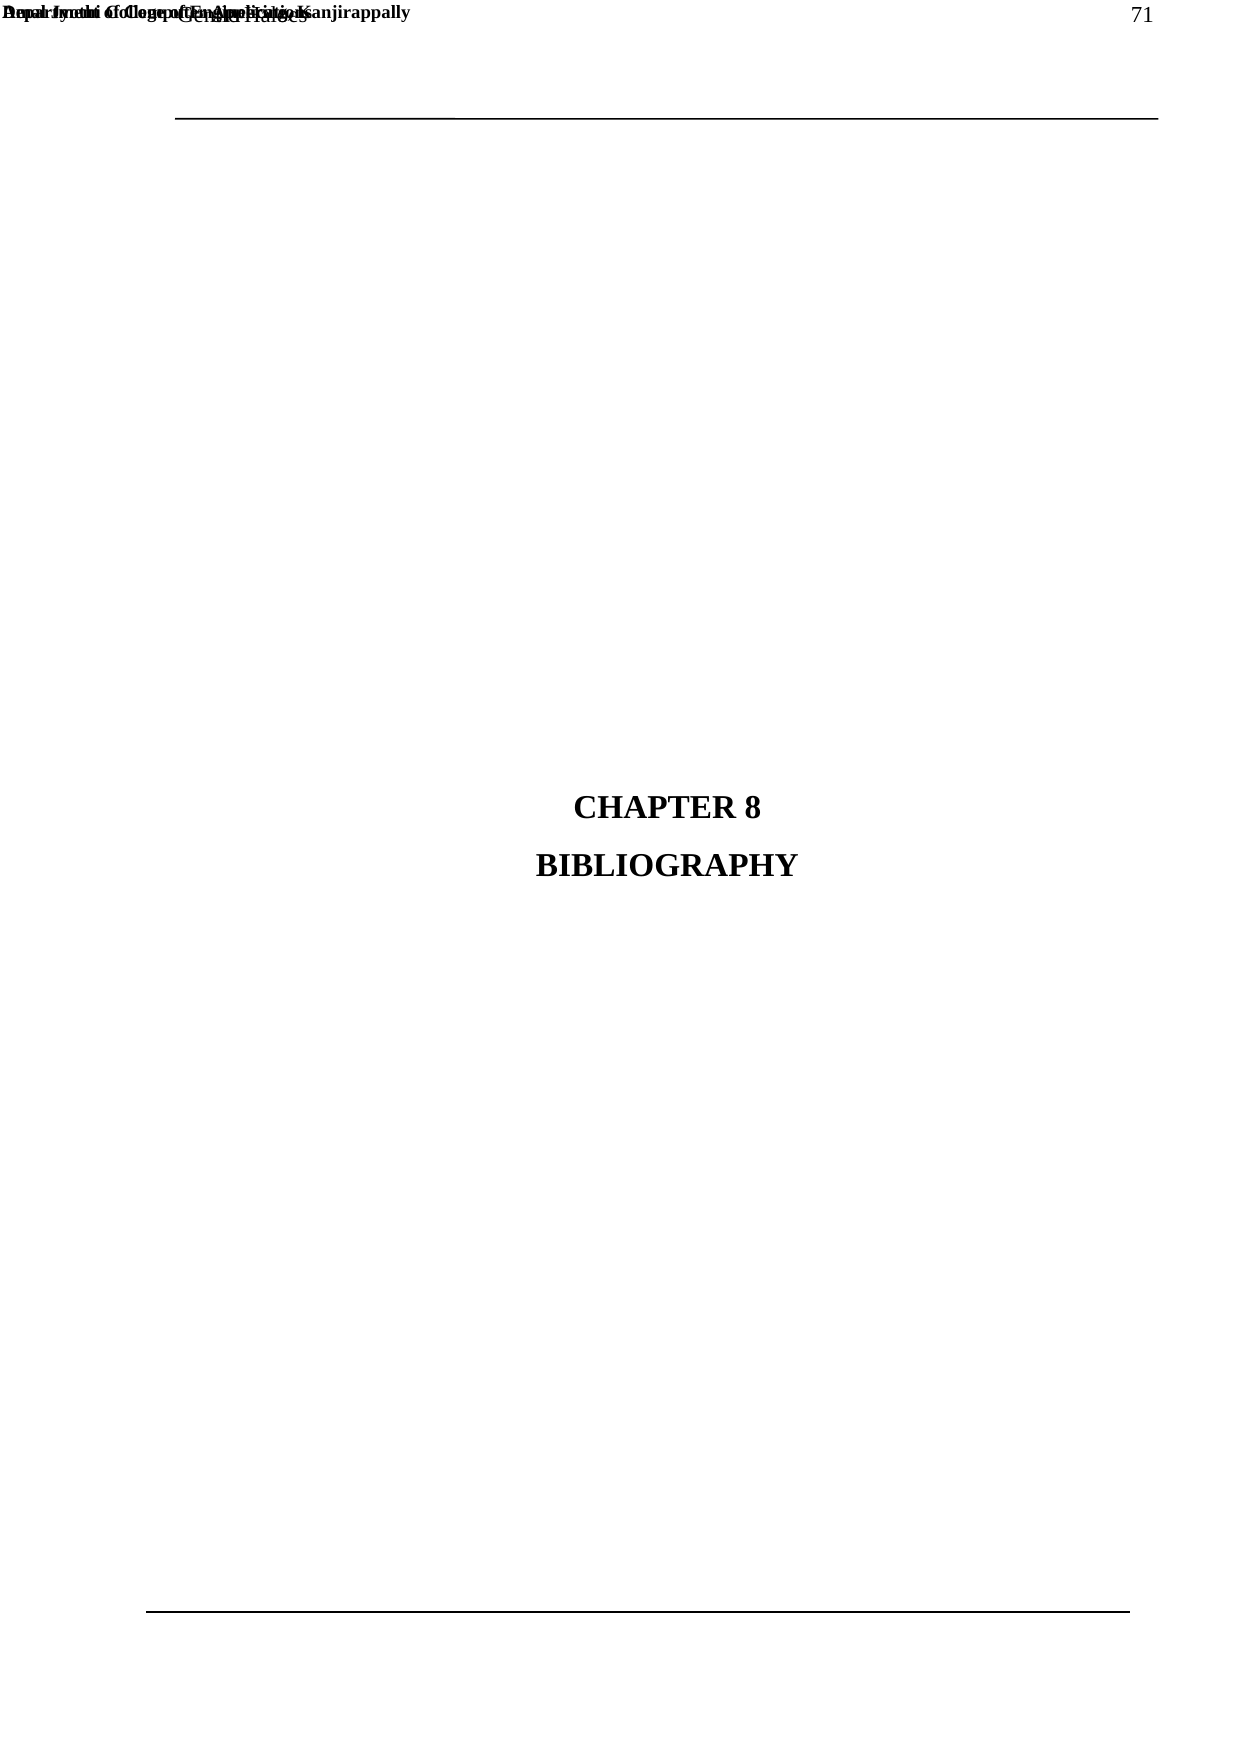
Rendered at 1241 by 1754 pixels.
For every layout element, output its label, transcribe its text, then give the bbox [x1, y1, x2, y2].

subtitle BIBLIOGRAPHY [175, 845, 1159, 883]
subtitle CHAPTER 8 [175, 787, 1159, 826]
